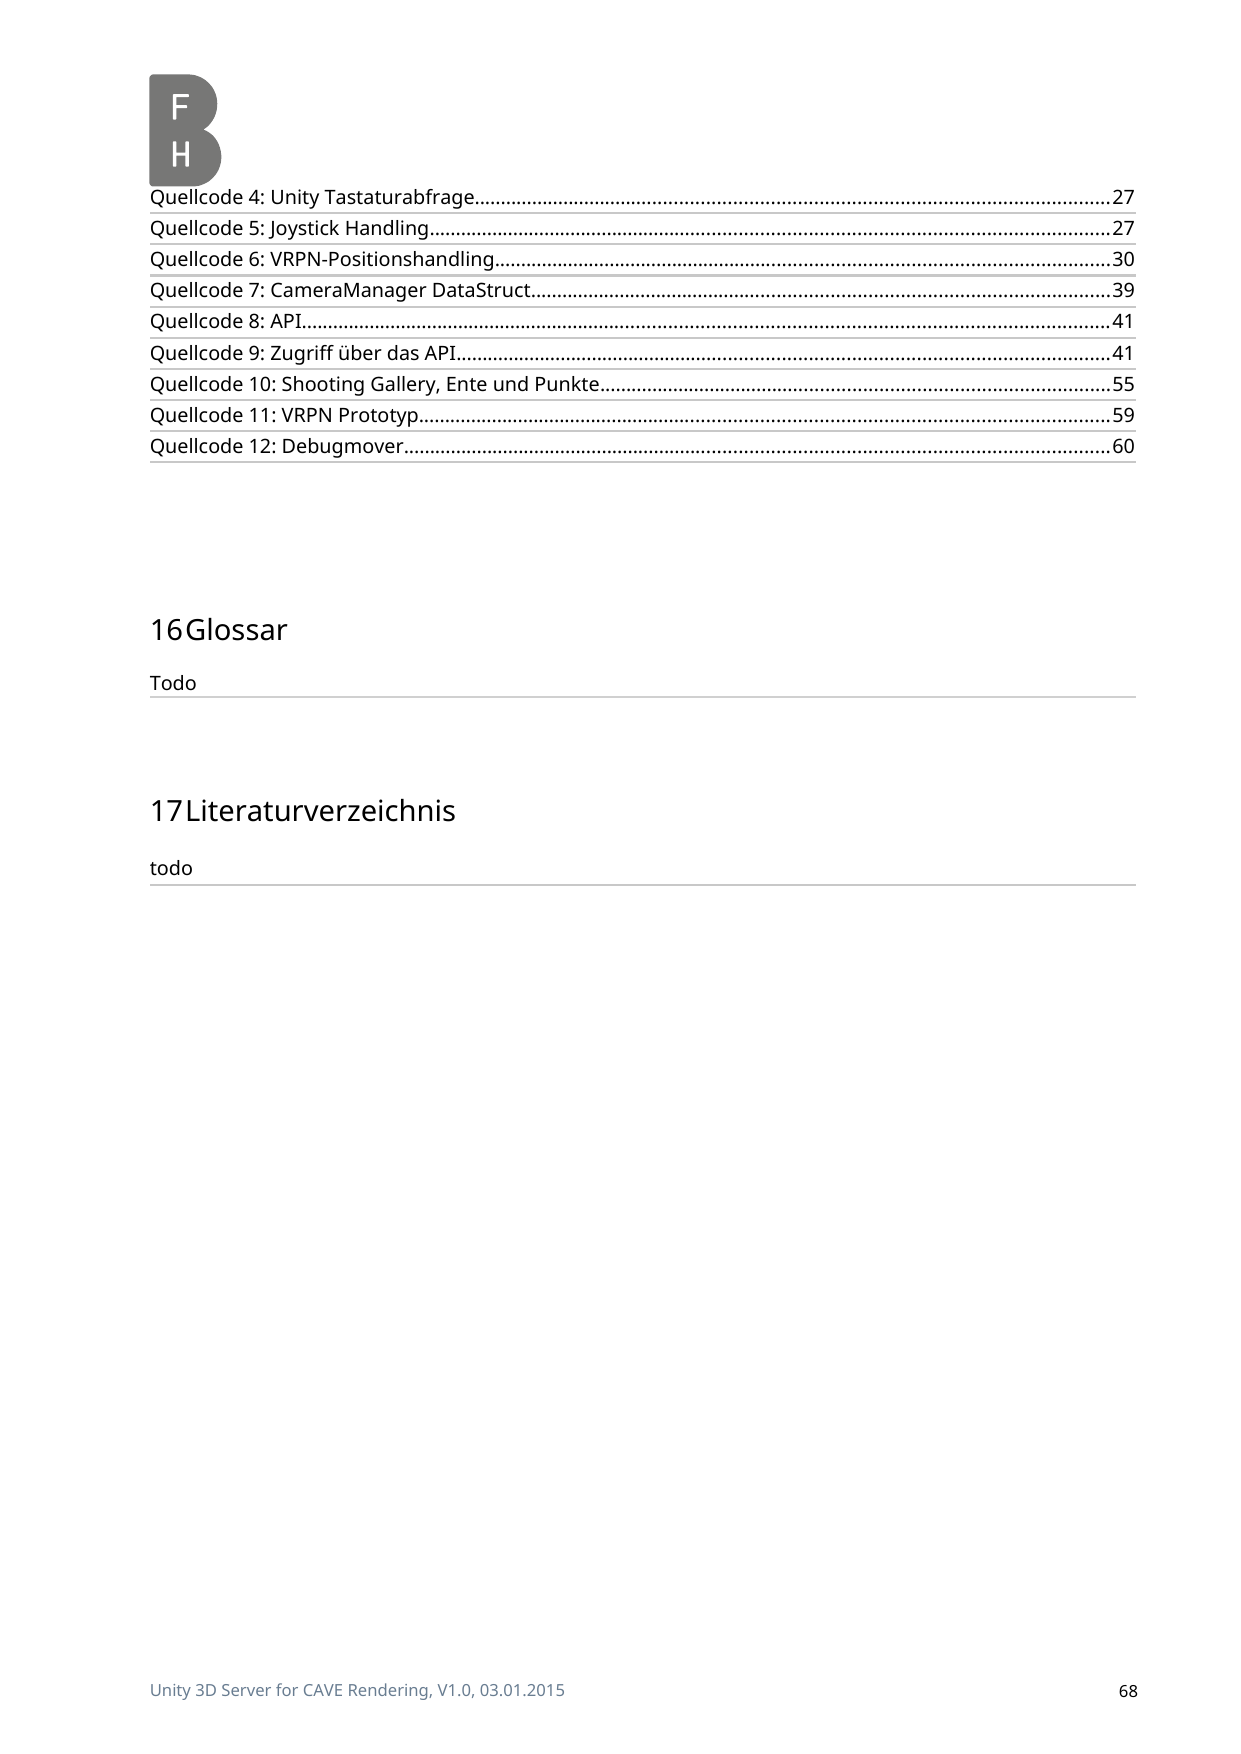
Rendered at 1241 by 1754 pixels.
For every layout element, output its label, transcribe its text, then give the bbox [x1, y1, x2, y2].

text Quellcode 6: VRPN-Positionshandling 30 [149, 245, 1136, 277]
text Quellcode 8: API 41 [149, 308, 1136, 339]
text Quellcode 4: Unity Tastaturabfrage 27 [149, 183, 1136, 214]
text Todo [149, 673, 1136, 698]
text Quellcode 5: Joystick Handling 27 [149, 214, 1136, 245]
subtitle Glossar [149, 609, 1136, 648]
text Quellcode 9: Zugriff über das API 41 [149, 339, 1136, 370]
text Quellcode 11: VRPN Prototyp 59 [149, 401, 1136, 432]
text Quellcode 12: Debugmover 60 [149, 432, 1136, 463]
text Quellcode 10: Shooting Gallery, Ente und Punkte 55 [149, 370, 1136, 401]
text todo [149, 855, 1136, 886]
text Quellcode 7: CameraManager DataStruct 39 [149, 277, 1136, 308]
subtitle Literaturverzeichnis [149, 790, 1136, 830]
